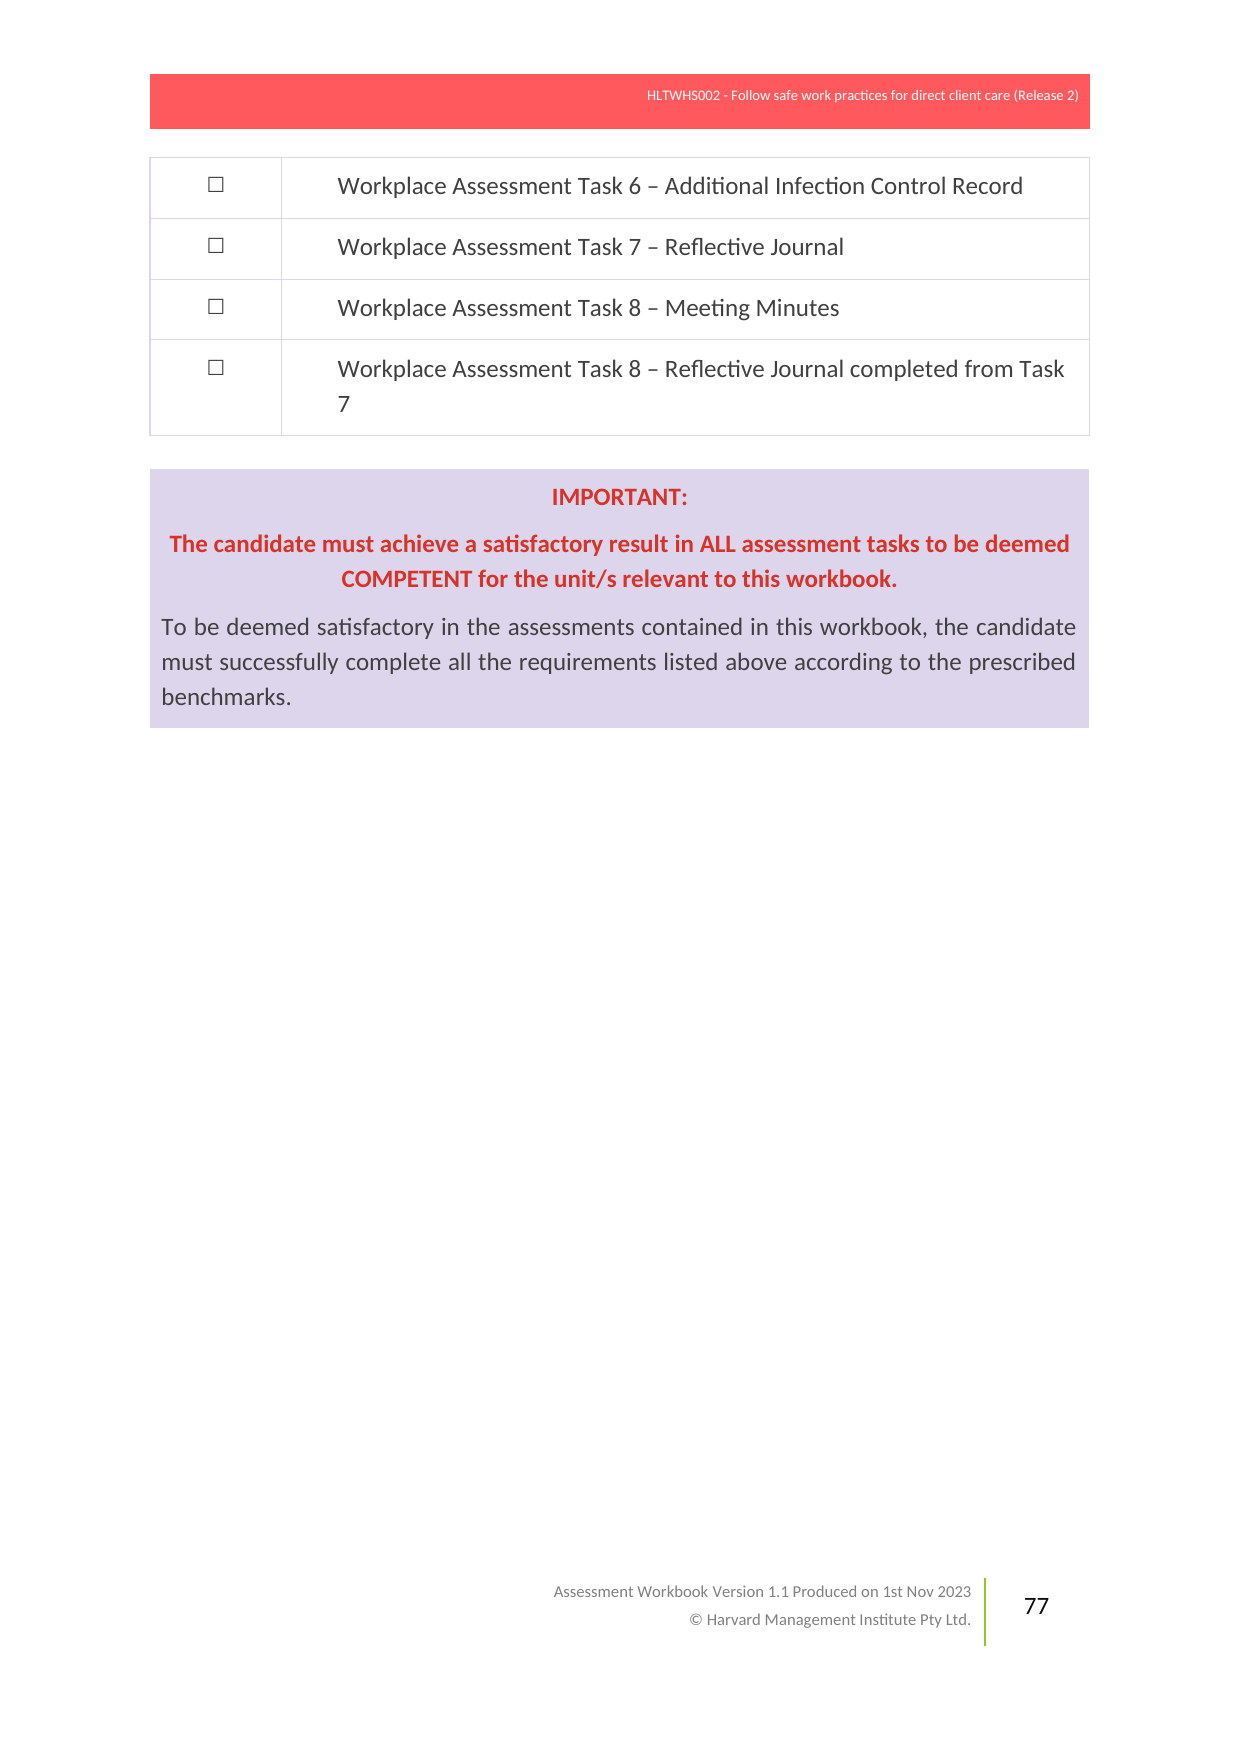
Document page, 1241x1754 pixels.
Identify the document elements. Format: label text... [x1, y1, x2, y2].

table_cell [151, 219, 281, 278]
table_cell [151, 158, 281, 218]
table_cell Workplace Assessment Task 7 – Reflective Journal [282, 219, 1089, 278]
table_cell Workplace Assessment Task 6 – Additional Infection Control Record [282, 158, 1089, 218]
table_header IMPORTANT: The candidate must achieve a satisfactory result in ALL assessment tasks to be deemed COMPETENT for the unit/s relevant to this workbook. To be deemed satisfactory in the assessments contained in this workbook, the candidate must successfully complete all the requirements listed above according to the prescribed benchmarks. [150, 469, 1089, 728]
table_cell Workplace Assessment Task 8 – Reflective Journal completed from Task 7 [282, 340, 1089, 435]
table_cell [151, 280, 281, 339]
table_cell [151, 340, 281, 435]
table_cell Workplace Assessment Task 8 – Meeting Minutes [282, 280, 1089, 339]
